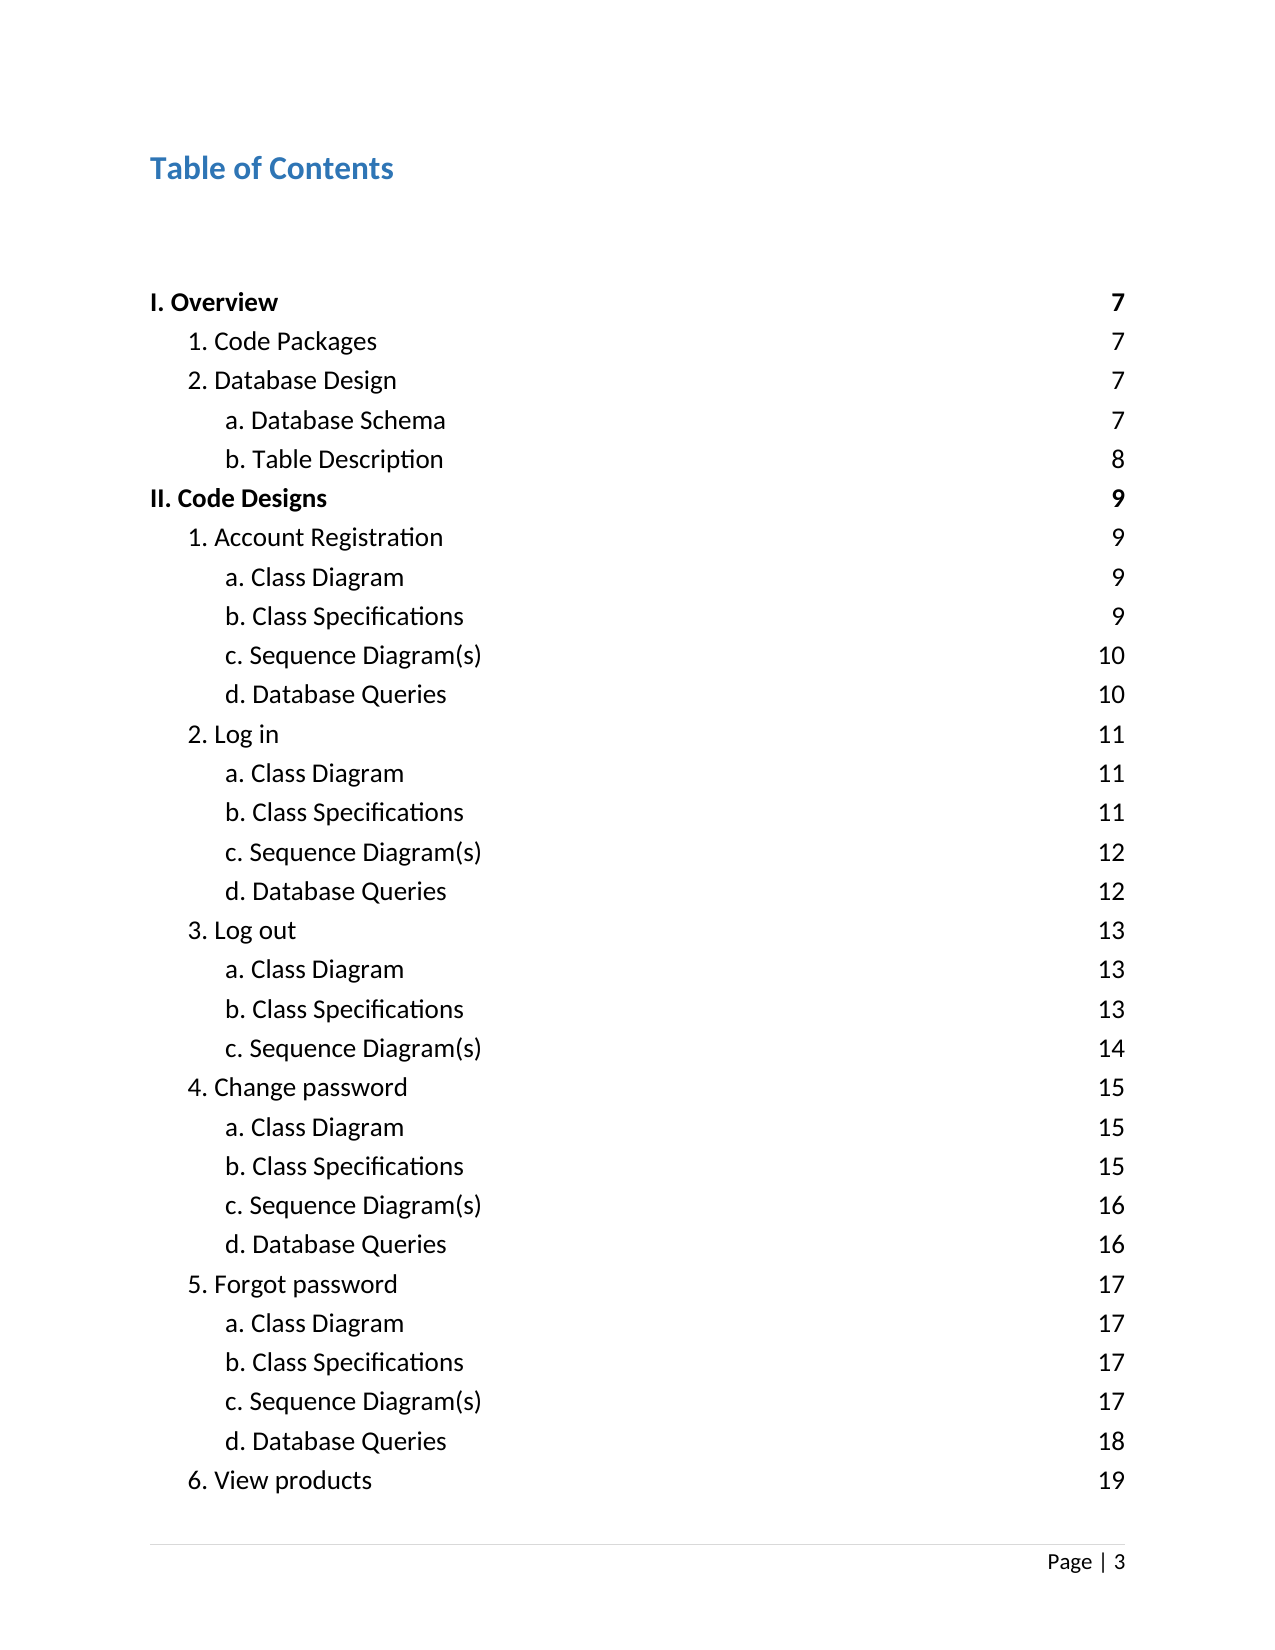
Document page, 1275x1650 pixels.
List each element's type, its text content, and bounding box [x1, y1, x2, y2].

text Table of Contents [150, 147, 1125, 188]
